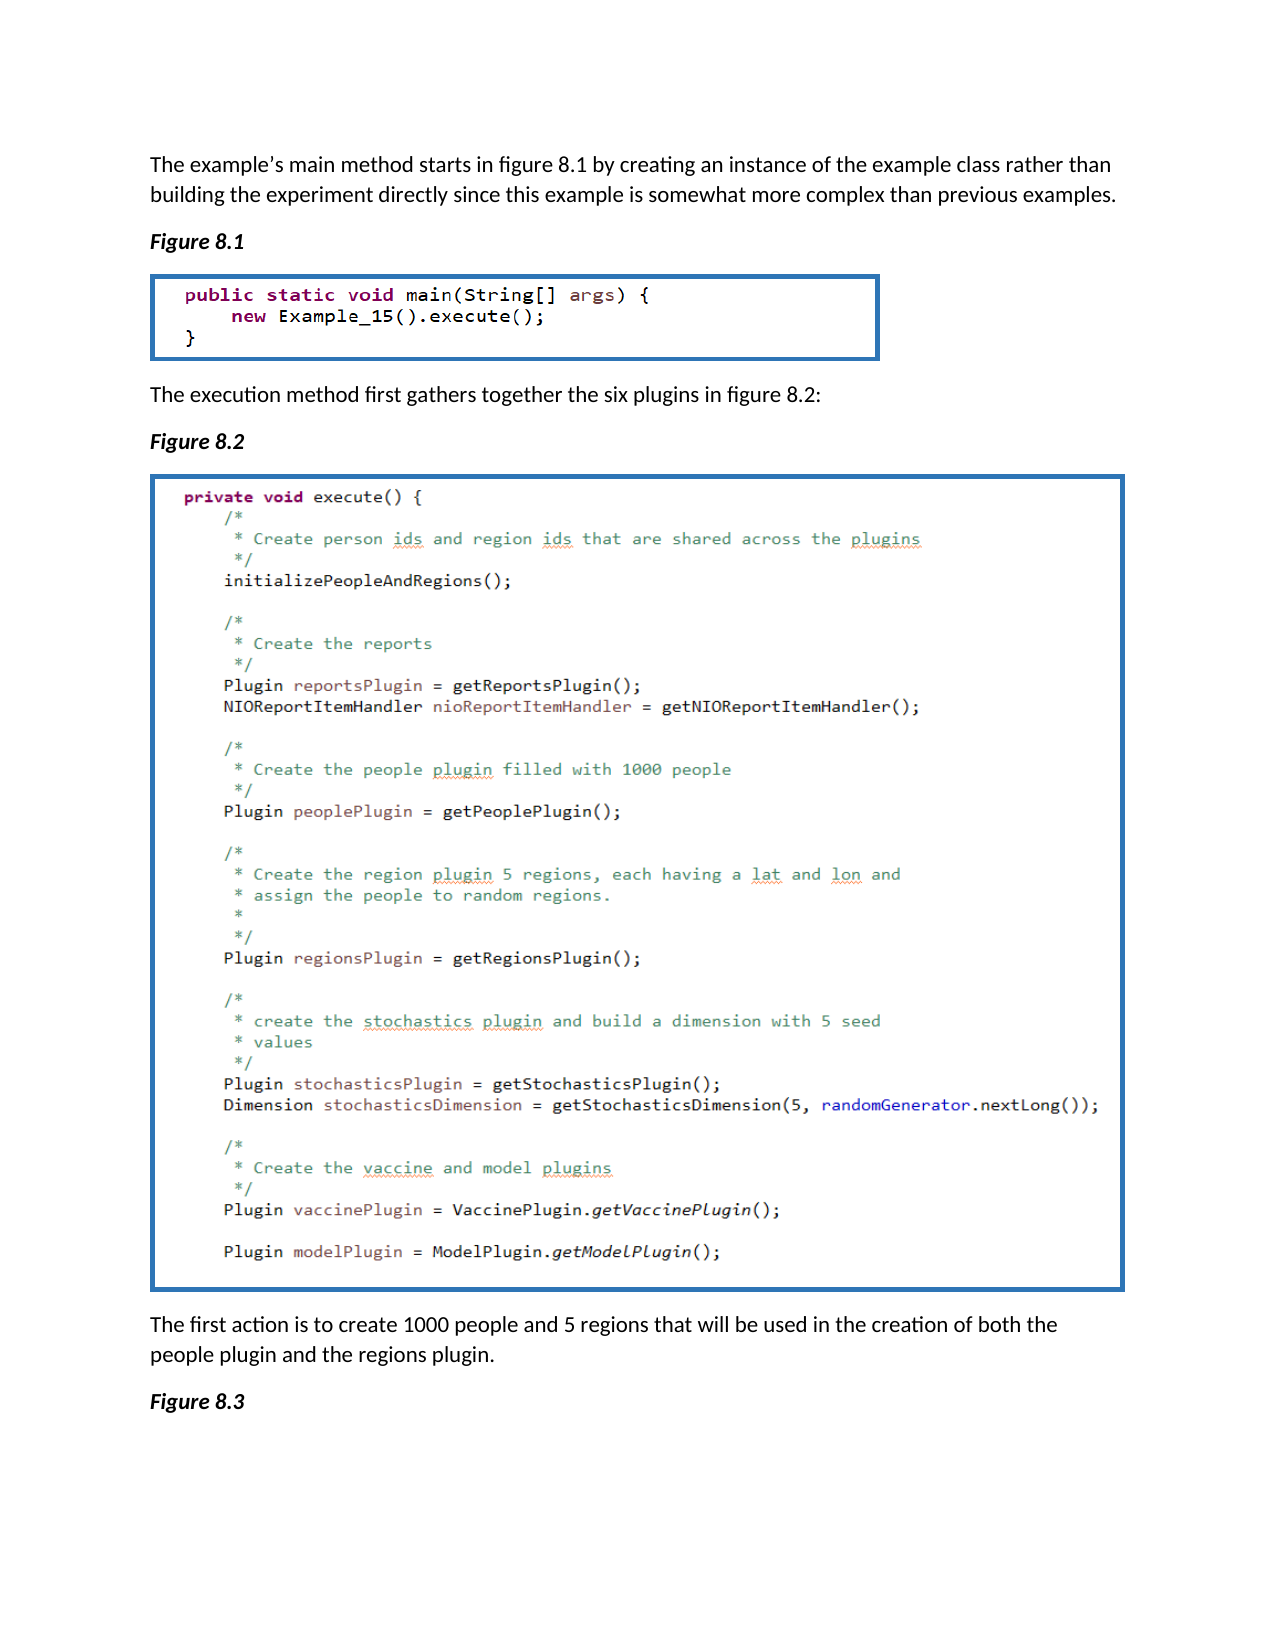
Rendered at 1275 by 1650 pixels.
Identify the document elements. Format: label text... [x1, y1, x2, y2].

text The example’s main method starts in figure 8.1 by creating an instance of the example class rather than building the experiment directly since this example is somewhat more complex than previous examples. [150, 150, 1125, 208]
picture [155, 479, 1120, 1287]
text Figure 8.3 [150, 1387, 1125, 1416]
picture [155, 279, 875, 357]
text The first action is to create 1000 people and 5 regions that will be used in the creation of both the people plugin and the regions plugin. [150, 1310, 1125, 1369]
text The execution method first gathers together the six plugins in figure 8.2: [150, 380, 1125, 408]
text Figure 8.2 [150, 427, 1125, 455]
text Figure 8.1 [150, 227, 1125, 255]
